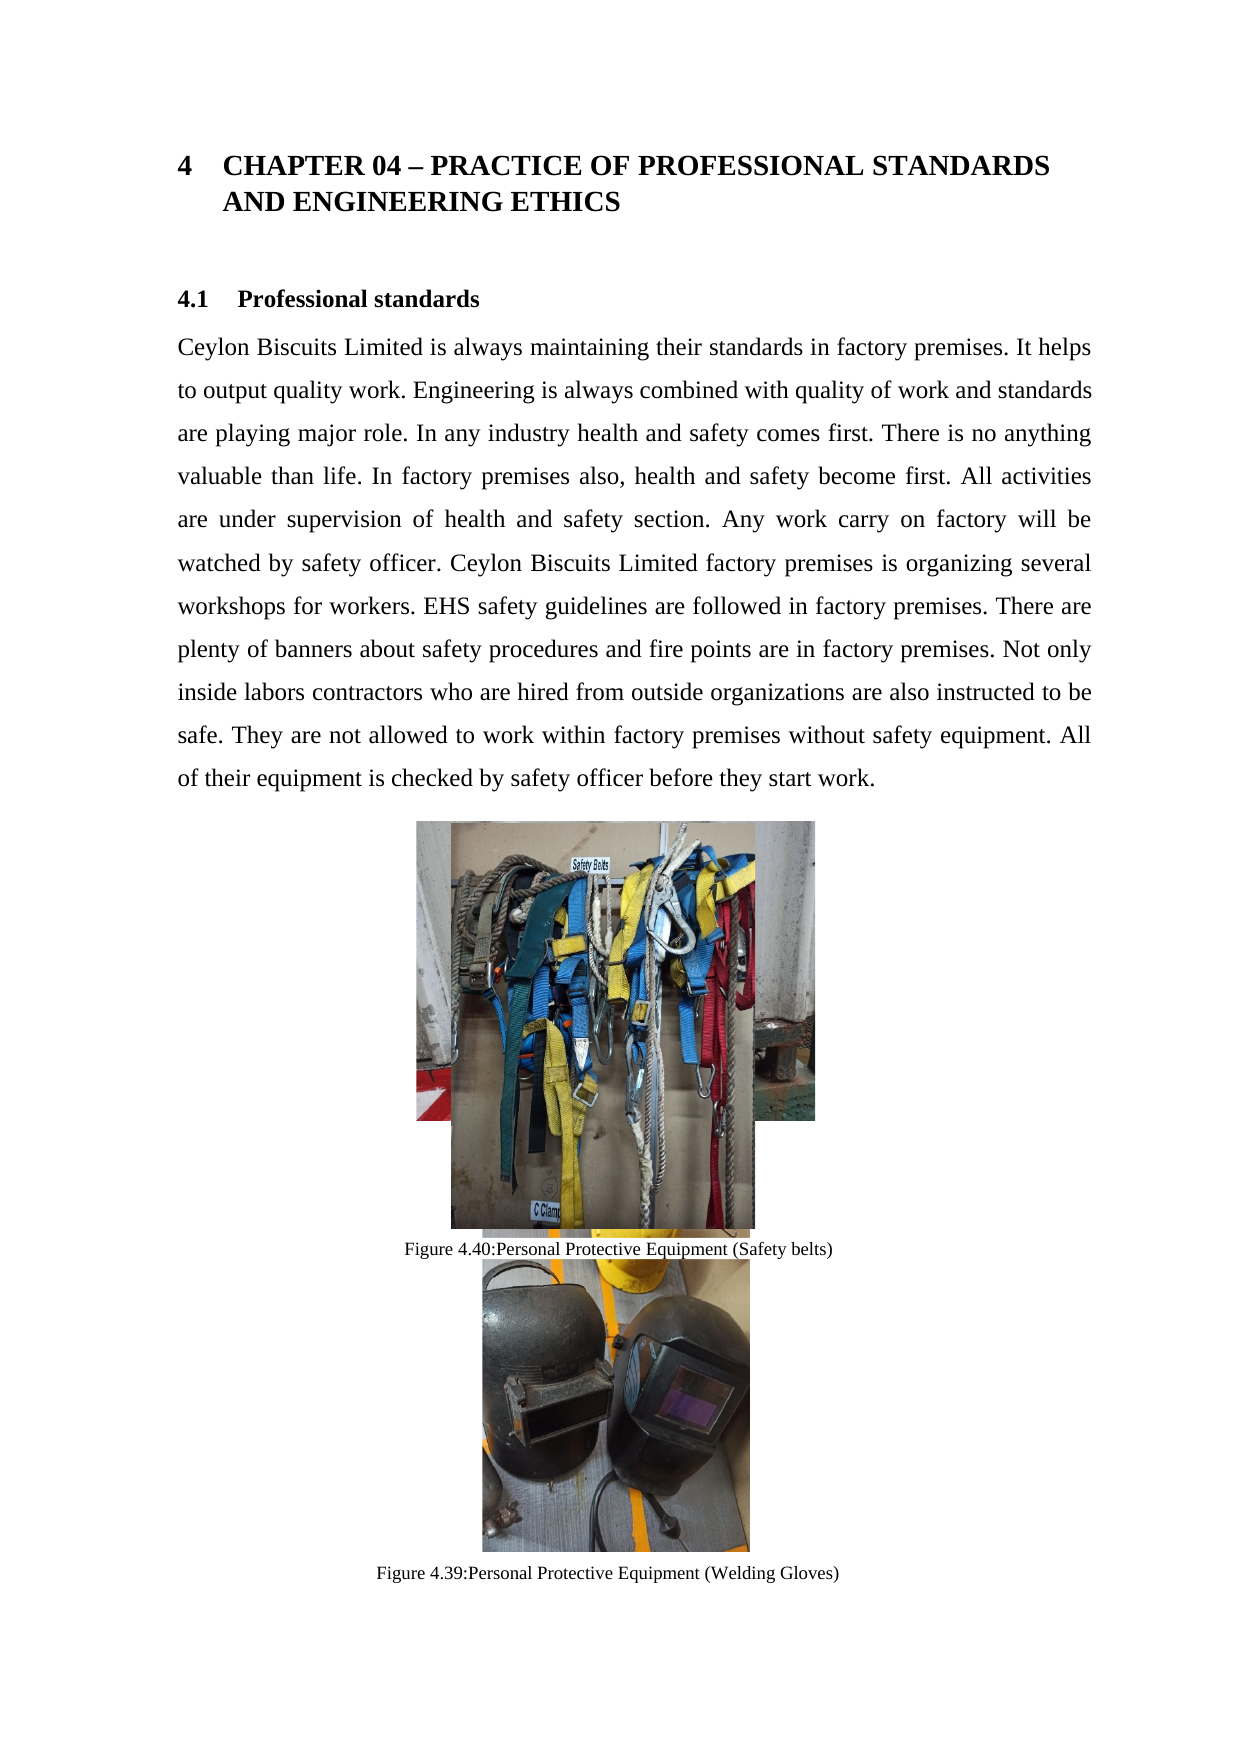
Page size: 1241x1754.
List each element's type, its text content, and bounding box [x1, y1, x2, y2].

subtitle Professional standards [177, 284, 1092, 313]
picture [482, 1260, 750, 1552]
picture [416, 821, 816, 1237]
subtitle CHAPTER 04 – PRACTICE OF PROFESSIONAL STANDARDS AND ENGINEERING ETHICS [177, 148, 1092, 217]
text Ceylon Biscuits Limited is always maintaining their standards in factory premises. It helps to output quality work. Engineering is always combined with quality of work and standards are playing major role. In any industry health and safety comes first. There is no anything valuable than life. In factory premises also, health and safety become first. All activities are under supervision of health and safety section. Any work carry on factory will be watched by safety officer. Ceylon Biscuits Limited factory premises is organizing several workshops for workers. EHS safety guidelines are followed in factory premises. There are plenty of banners about safety procedures and fire points are in factory premises. Not only inside labors contractors who are hired from outside organizations are also instructed to be safe. They are not allowed to work within factory premises without safety equipment. All of their equipment is checked by safety officer before they start work. [177, 332, 1092, 792]
